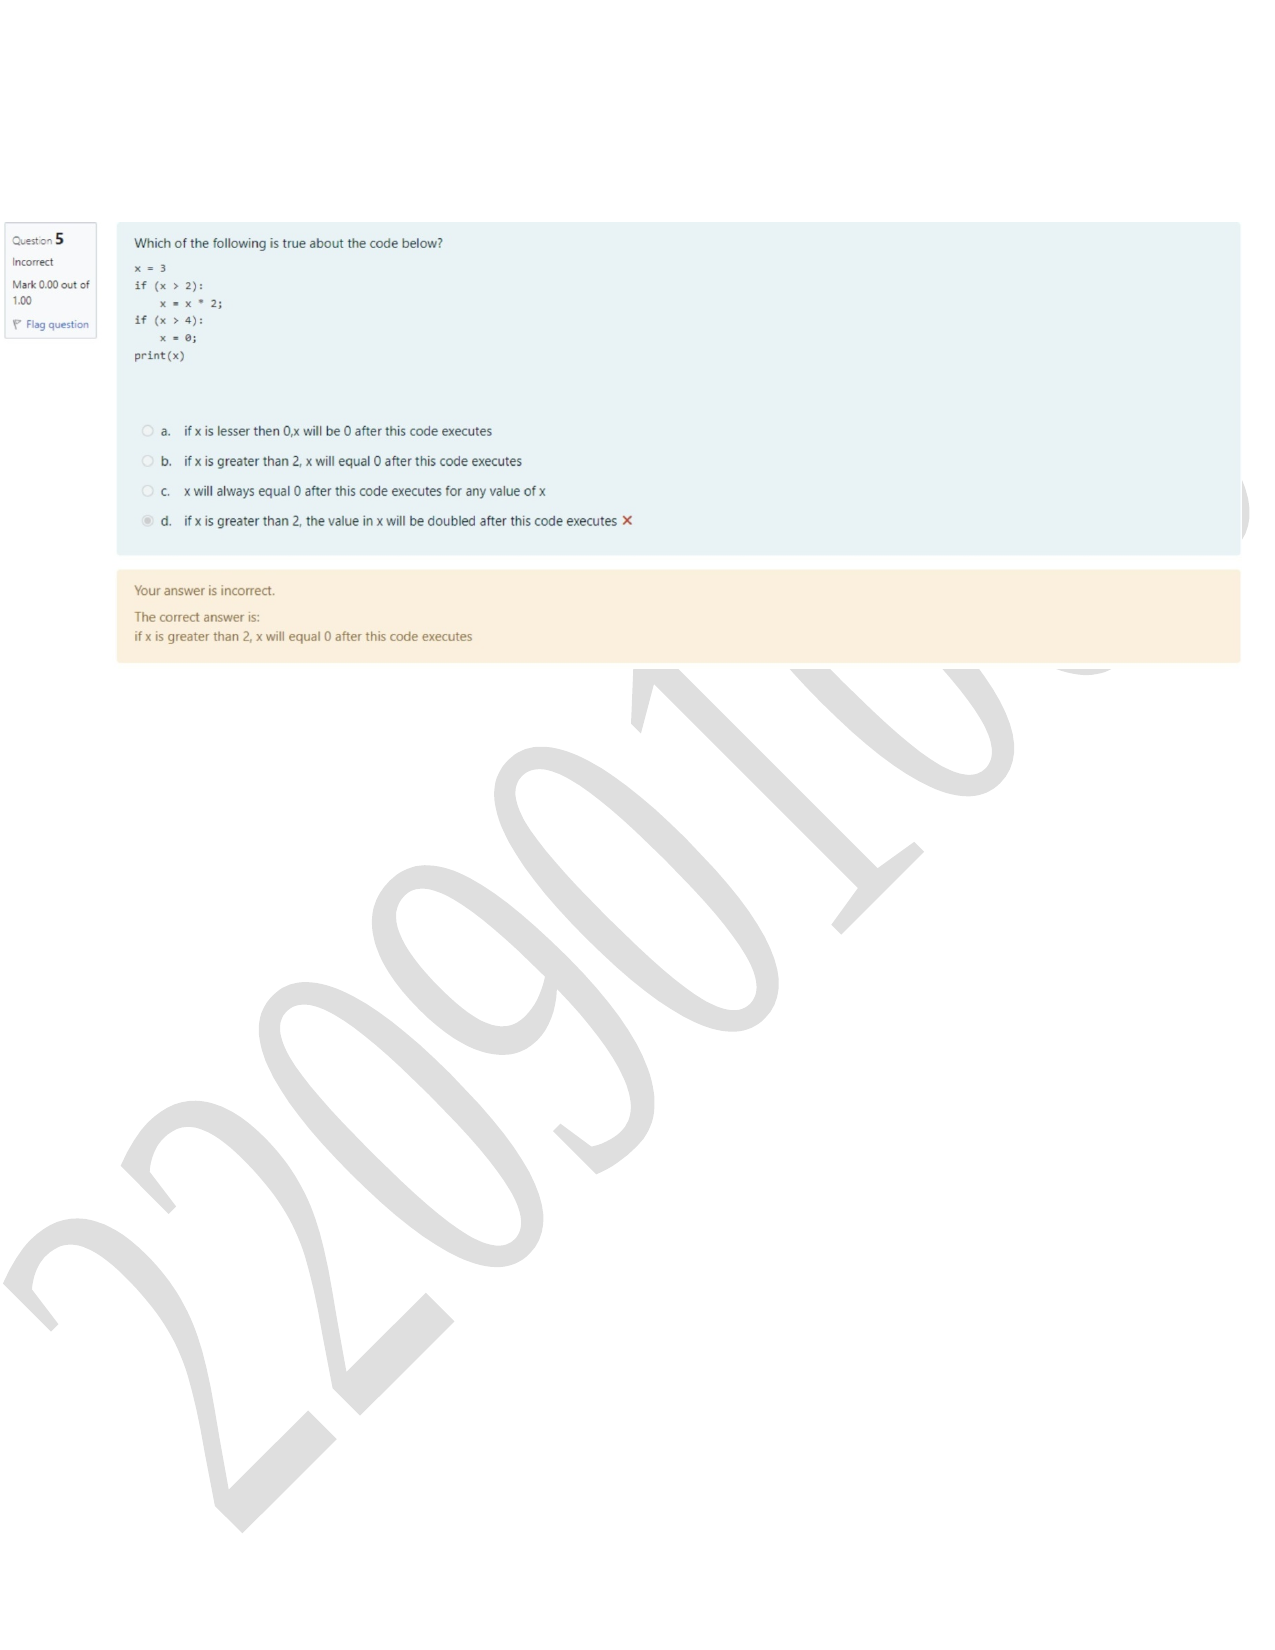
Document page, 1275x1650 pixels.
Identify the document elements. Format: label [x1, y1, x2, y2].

picture [3, 222, 1242, 669]
